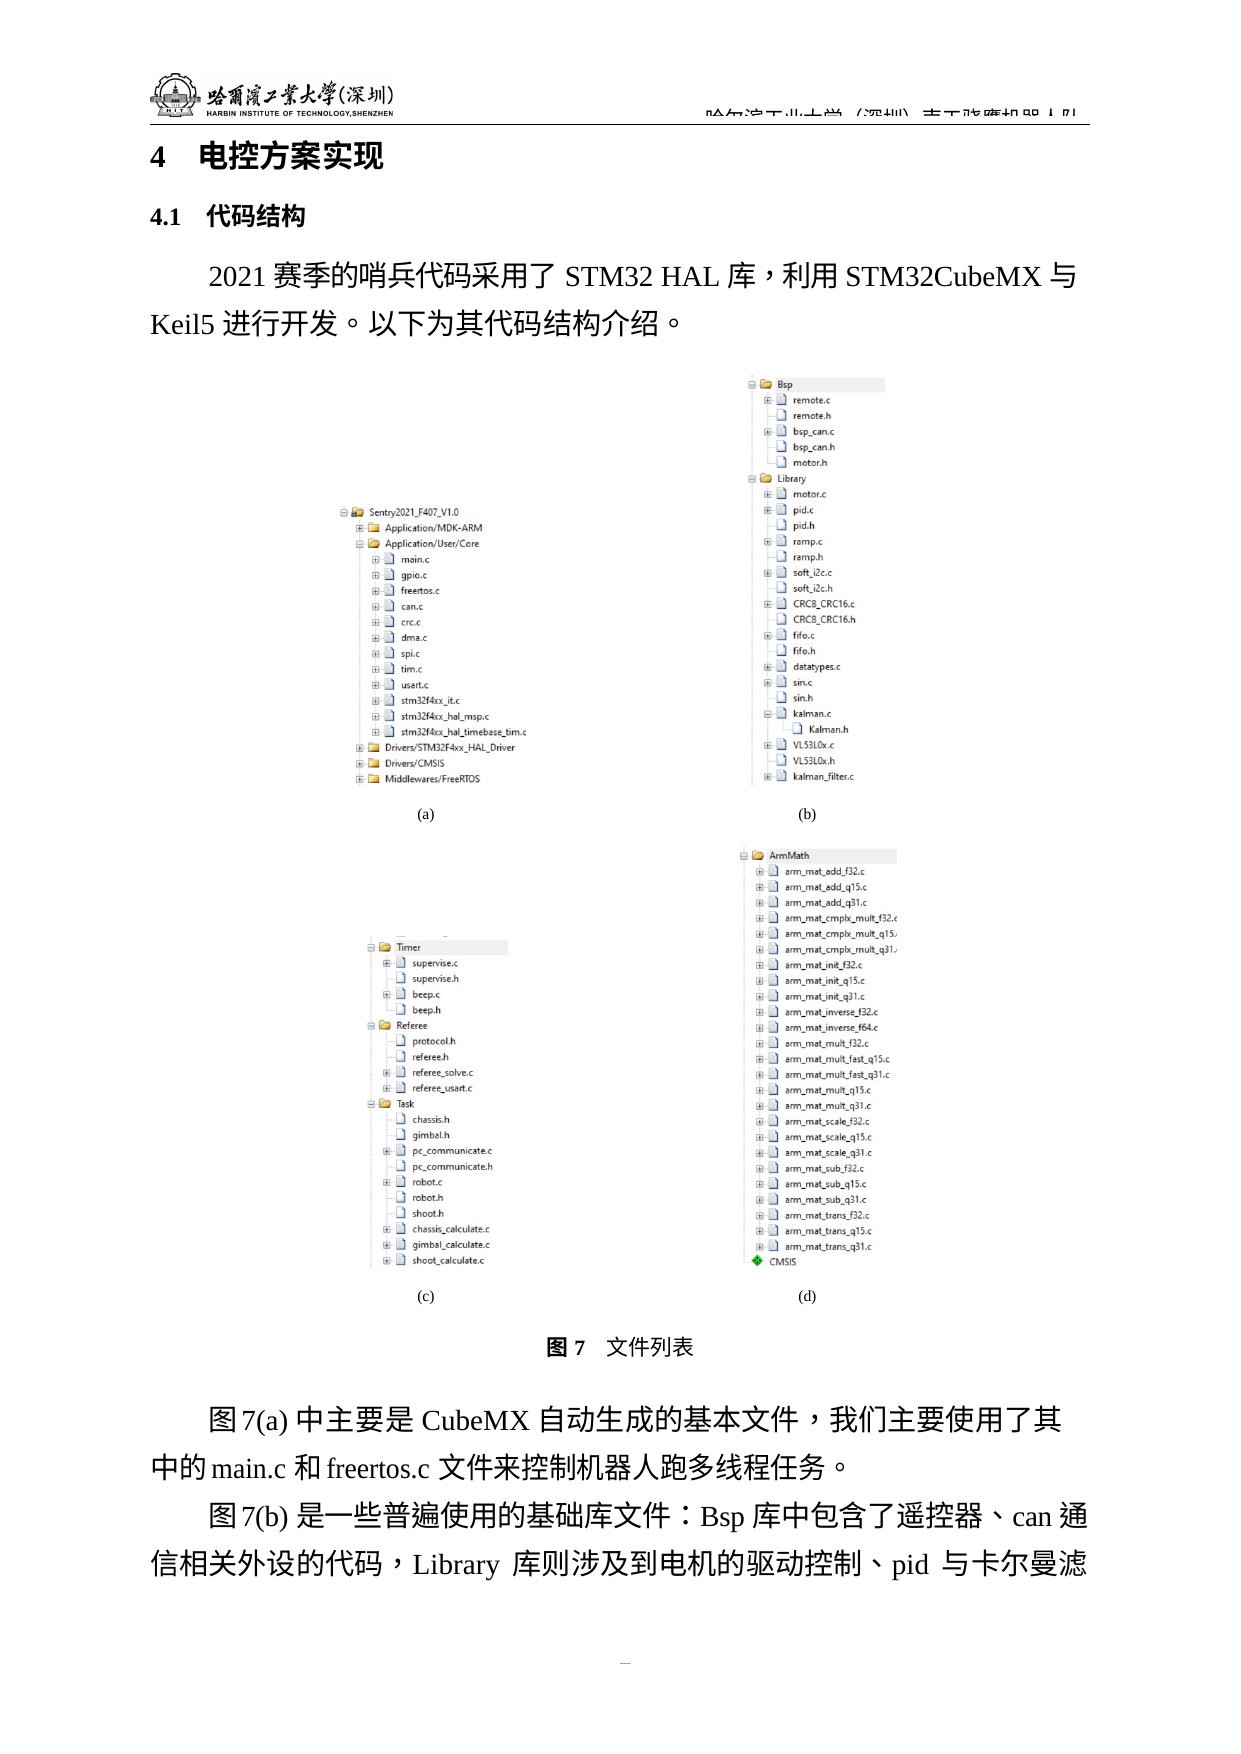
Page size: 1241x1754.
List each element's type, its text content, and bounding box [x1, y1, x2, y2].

text 图 7 文件列表 [137, 1332, 1103, 1362]
picture [150, 73, 393, 117]
picture [340, 506, 527, 786]
picture [748, 375, 886, 786]
text 2021 赛季的哨兵代码采用了 STM32 HAL 库，利用 STM32CubeMX 与Keil5 进行开发。以下为其代码结构介绍。 [150, 256, 1090, 343]
text (c) (d) [417, 1287, 1186, 1305]
text 图 7(a) 中主要是CubeMX 自动生成的基本文件，我们主要使用了其中的 main.c 和 freertos.c 文件来控制机器人跑多线程任务。 [150, 1399, 1091, 1487]
text (a) (b) [417, 394, 1186, 823]
subtitle 电控方案实现 [150, 134, 1186, 177]
text 图 7(b) 是一些普遍使用的基础库文件：Bsp 库中包含了遥控器、can 通信相关外设的代码，Library 库则涉及到电机的驱动控制、pid 与卡尔曼滤 [150, 1495, 1090, 1583]
list 代码结构 [150, 198, 1186, 232]
picture [740, 845, 897, 1266]
picture [367, 936, 509, 1268]
